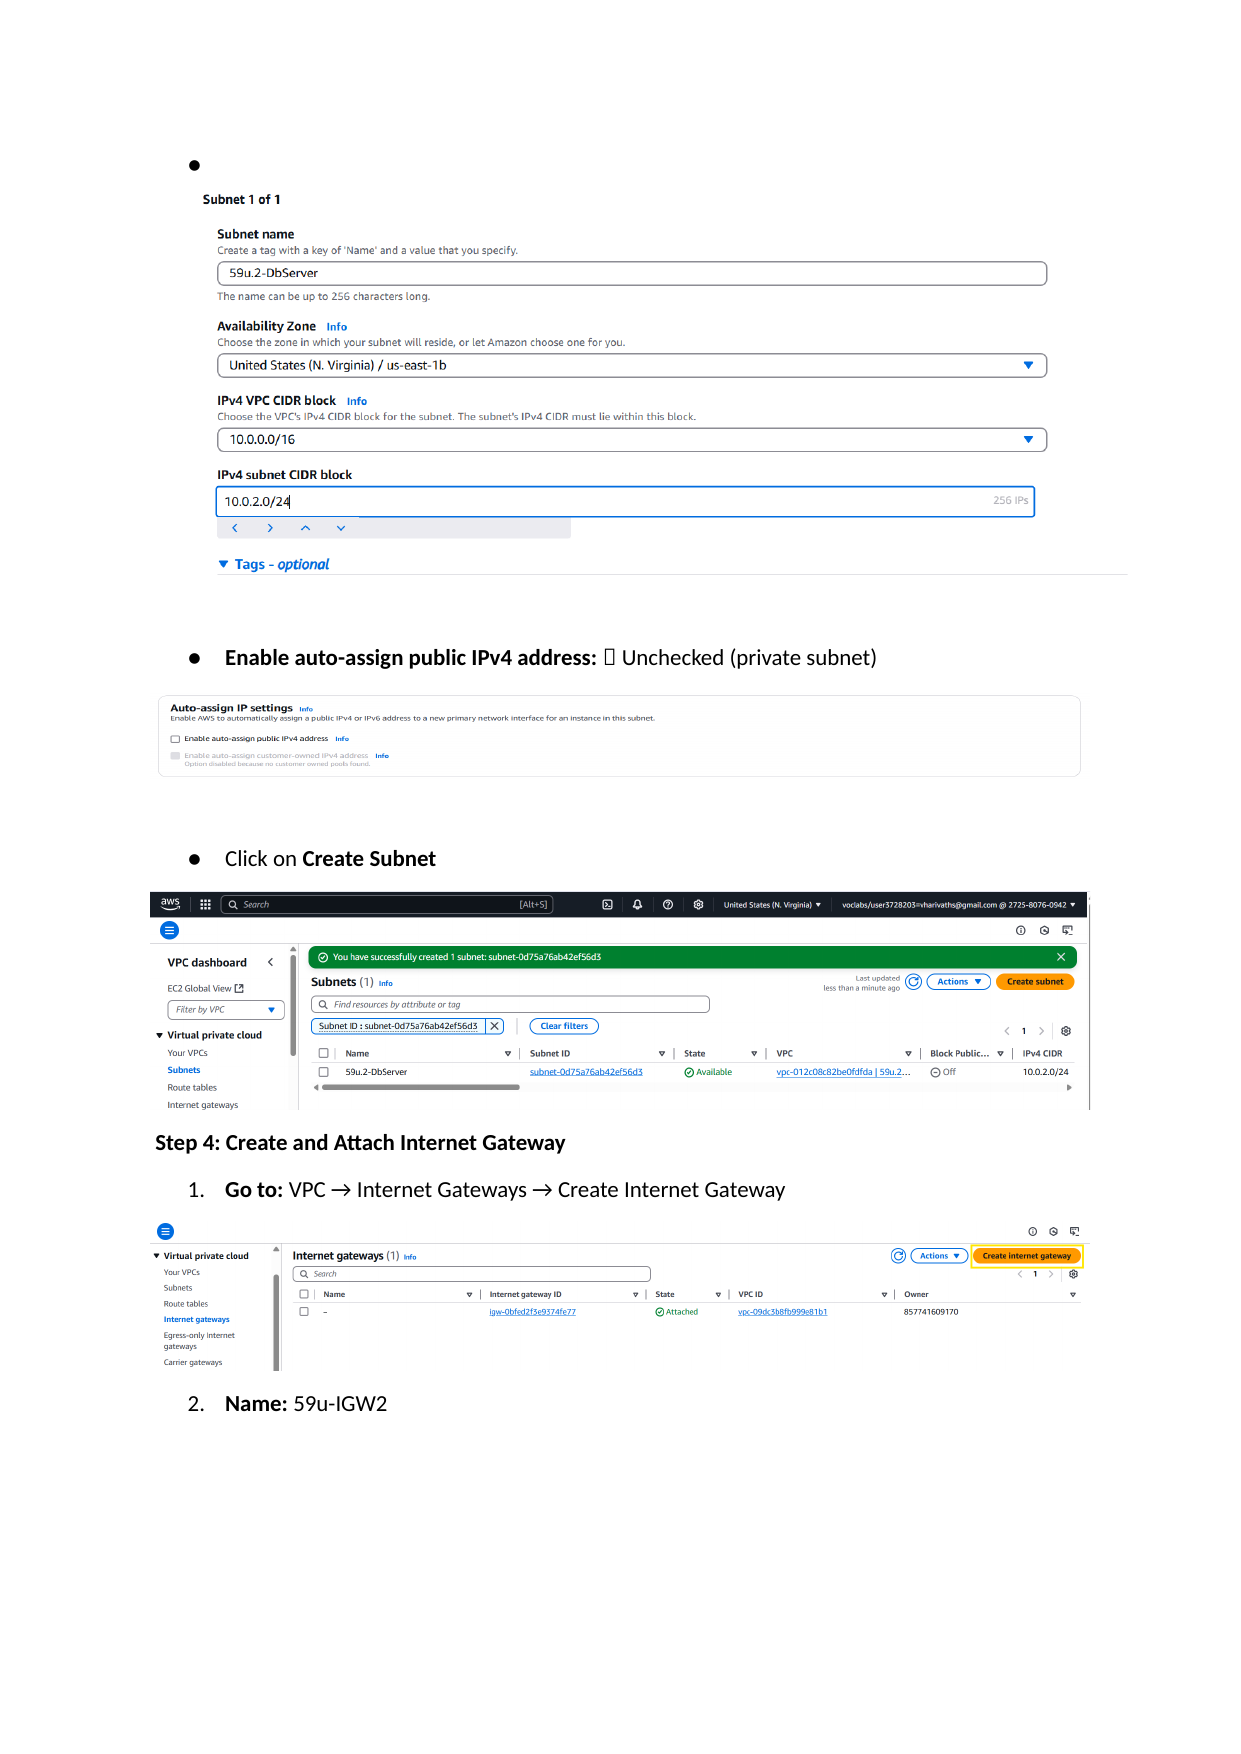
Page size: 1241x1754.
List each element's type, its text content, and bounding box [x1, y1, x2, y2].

picture [150, 1221, 1090, 1371]
text Step 4: Create and Attach Internet Gateway [150, 1128, 1090, 1156]
list Name: 59u-IGW2 [187, 1389, 1090, 1417]
picture [150, 691, 1091, 779]
list Enable auto-assign public IPv4 address: ❌ Unchecked (private subnet) [187, 641, 1090, 672]
picture [150, 891, 1091, 1110]
list Go to: VPC → Internet Gateways → Create Internet Gateway [187, 1175, 1090, 1203]
list Click on Create Subnet [187, 844, 1090, 872]
picture [187, 180, 1128, 575]
